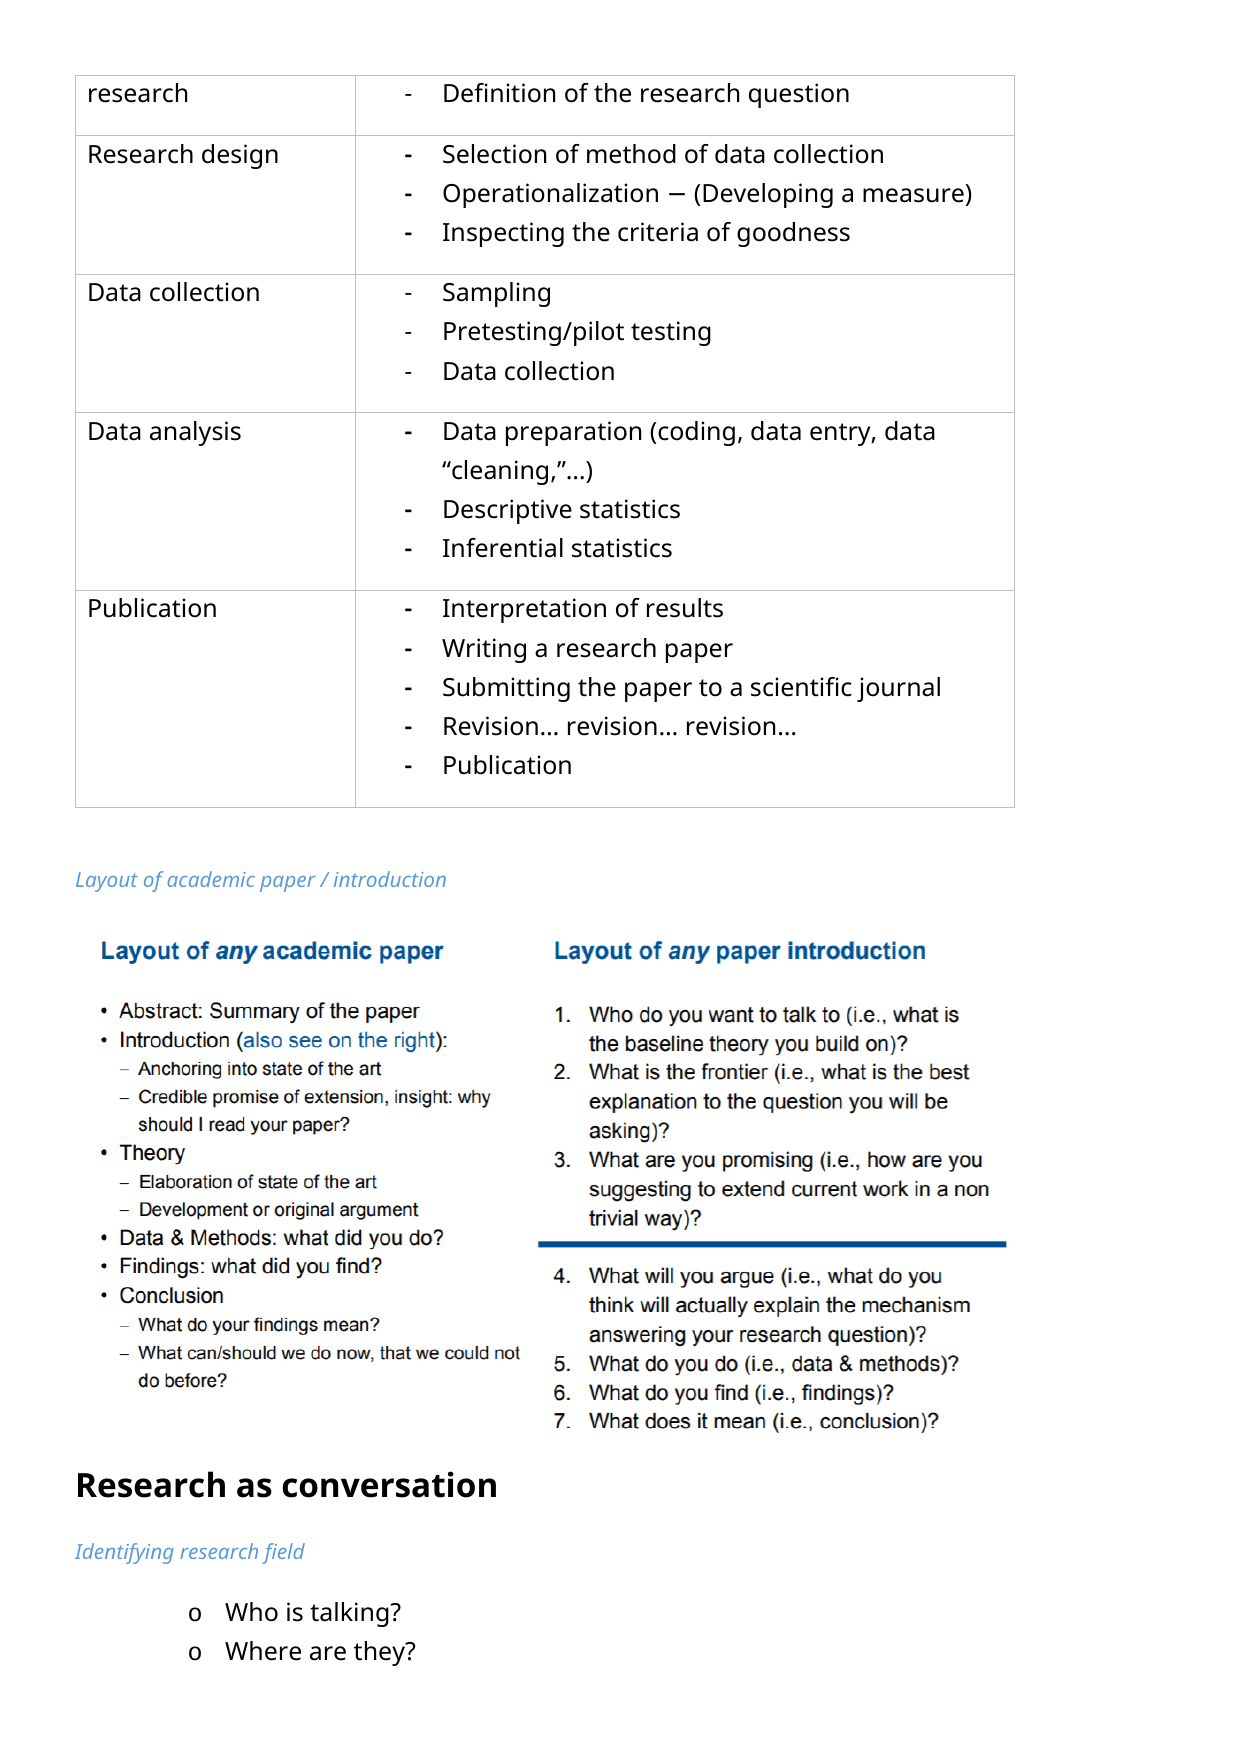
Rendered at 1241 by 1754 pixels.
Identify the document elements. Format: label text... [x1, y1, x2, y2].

list Where are they? [187, 1634, 1165, 1668]
table_cell Interpretation of results Writing a research paper Submitting the paper to a scientific journal Revision… revision… revision… Publication [356, 591, 1014, 807]
picture [75, 922, 1016, 1459]
table_cell Data collection [76, 275, 355, 412]
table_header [76, 76, 355, 135]
table_cell Data analysis [76, 413, 355, 590]
table_cell Research design [76, 136, 355, 274]
subtitle Identifying research field [75, 1537, 1165, 1565]
list Who is talking? [187, 1594, 1165, 1629]
table_cell Sampling Pretesting/pilot testing Data collection [356, 275, 1014, 412]
subtitle Research as conversation [75, 1462, 1165, 1508]
table_cell Selection of method of data collection Operationalization − (Developing a measure) Inspecting the criteria of goodness [356, 136, 1014, 274]
subtitle Layout of academic paper / introduction [75, 865, 1165, 893]
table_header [356, 76, 1014, 135]
table_cell Data preparation (coding, data entry, data “cleaning,”…) Descriptive statistics Inferential statistics [356, 413, 1014, 590]
table_cell Publication [76, 591, 355, 807]
